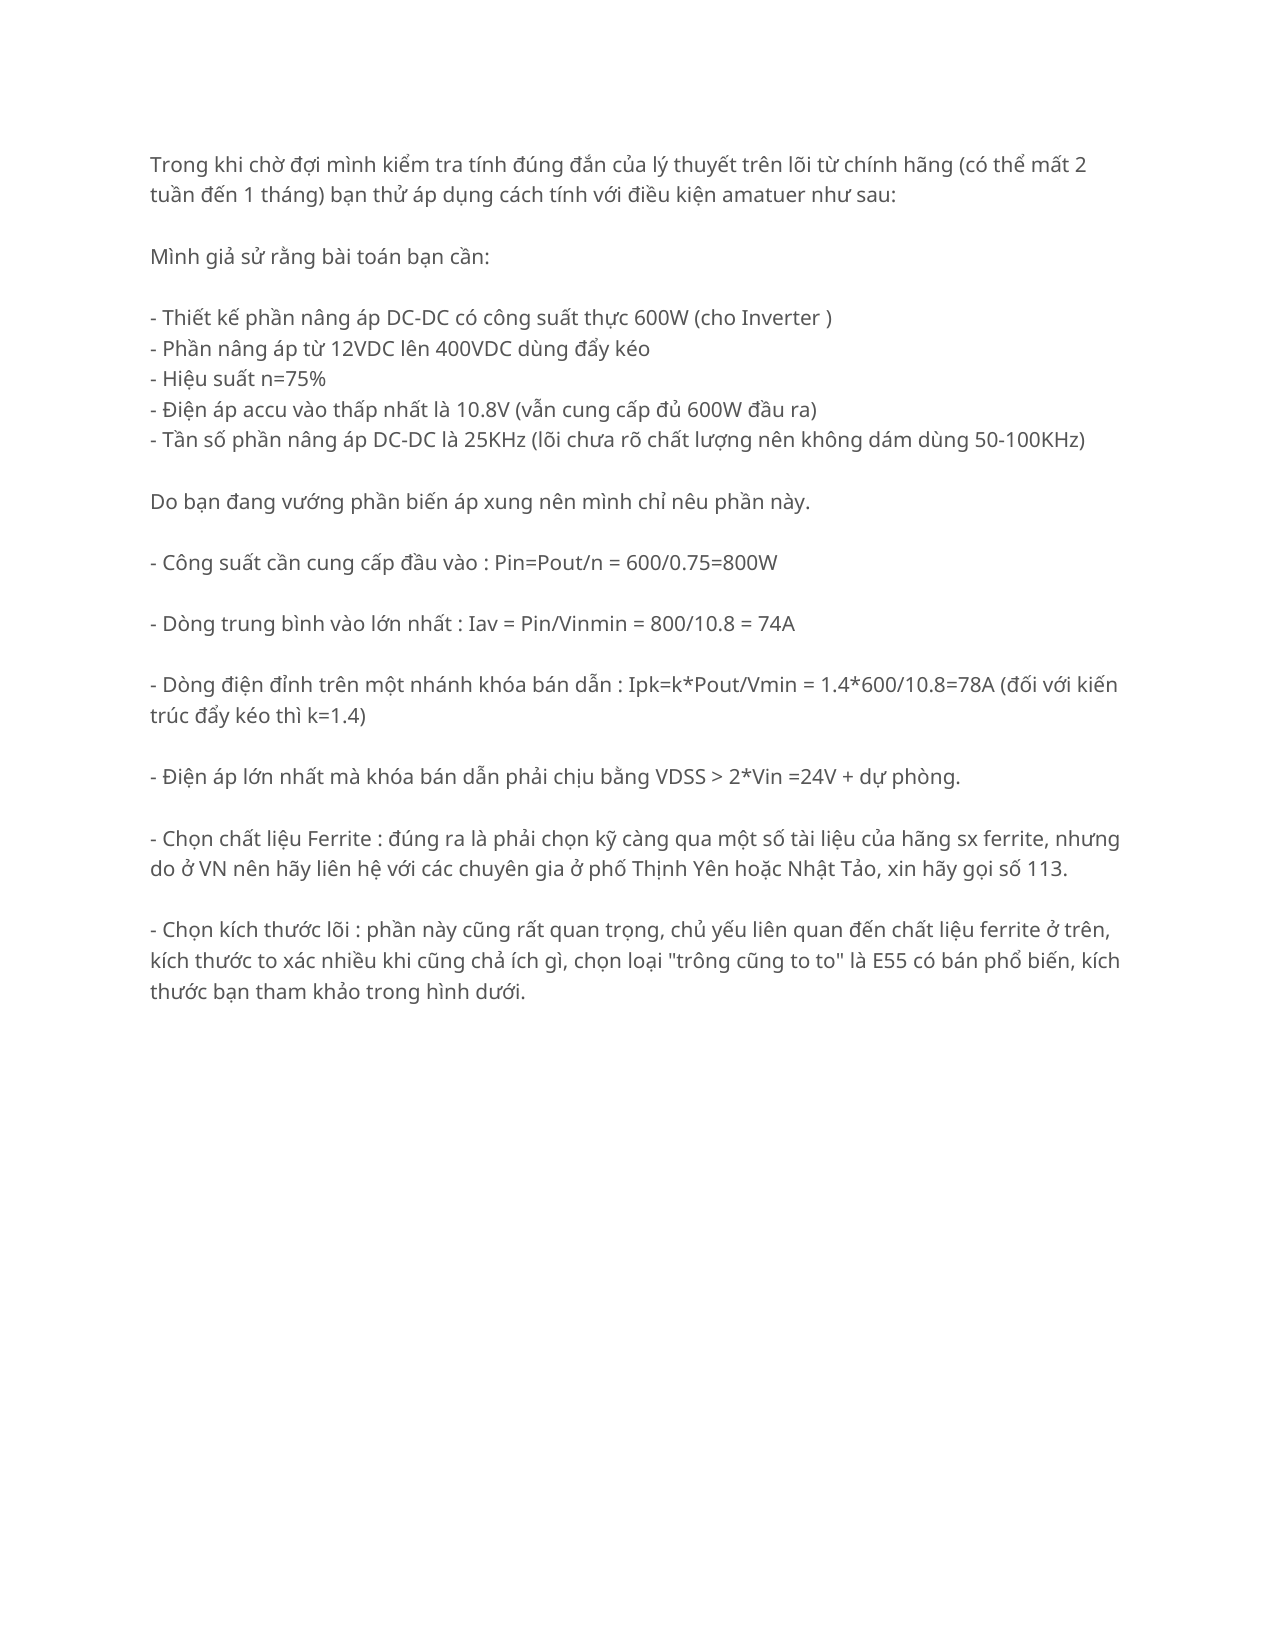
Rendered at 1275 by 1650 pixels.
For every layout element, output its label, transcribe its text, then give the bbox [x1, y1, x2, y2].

text Trong khi chờ đợi mình kiểm tra tính đúng đắn của lý thuyết trên lõi từ chính hãng (có thể mất 2 tuần đến 1 tháng) bạn thử áp dụng cách tính với điều kiện amatuer như sau: Mình giả sử rằng bài toán bạn cần: - Thiết kế phần nâng áp DC-DC có công suất thực 600W (cho Inverter ) - Phần nâng áp từ 12VDC lên 400VDC dùng đẩy kéo - Hiệu suất n=75% - Điện áp accu vào thấp nhất là 10.8V (vẫn cung cấp đủ 600W đầu ra) - Tần số phần nâng áp DC-DC là 25KHz (lõi chưa rõ chất lượng nên không dám dùng 50-100KHz) Do bạn đang vướng phần biến áp xung nên mình chỉ nêu phần này. - Công suất cần cung cấp đầu vào : Pin=Pout/n = 600/0.75=800W - Dòng trung bình vào lớn nhất : Iav = Pin/Vinmin = 800/10.8 = 74A - Dòng điện đỉnh trên một nhánh khóa bán dẫn : Ipk=k*Pout/Vmin = 1.4*600/10.8=78A (đối với kiến trúc đẩy kéo thì k=1.4) - Điện áp lớn nhất mà khóa bán dẫn phải chịu bằng VDSS > 2*Vin =24V + dự phòng. - Chọn chất liệu Ferrite : đúng ra là phải chọn kỹ càng qua một số tài liệu của hãng sx ferrite, nhưng do ở VN nên hãy liên hệ với các chuyên gia ở phố Thịnh Yên hoặc Nhật Tảo, xin hãy gọi số 113. - Chọn kích thước lõi : phần này cũng rất quan trọng, chủ yếu liên quan đến chất liệu ferrite ở trên, kích thước to xác nhiều khi cũng chả ích gì, chọn loại "trông cũng to to" là E55 có bán phổ biến, kích thước bạn tham khảo trong hình dưới. - Tính số vòng dây một cuộn sơ cấp theo công thức Ở đây Ac là tiết diện lõi và Ac=3.5 cm2 Vpri là điện áp đặt vào sơ cấp bằng 12V F=25KHz như ở trên. Bmax là mật độ từ thông cực đại (cảm ứng từ cực đại) , đơn vị là Gauss , thông thường lõi ferrite tốt sẽ có cảm ứng từ bão hòa khoảng 4000-5000G, chúng ta sẽ chỉ lấy Bmax=1200G (đừng nên lấy hơn). Bắt đầu tính thôi : Npri=(12*10^8)/(4*25000*1200*3.5)=2.85 vòng, làm tròn thành 3 vòng - Ước lượng số vòng dây thứ cấp : Nsec=Vout * Npri / Vpri = 400*3/12=100 vòng , có thể dùng một cuộn thứ cấp sau đó chỉnh lưu cầu hay dùng 2 cuộn thứ cấp và chỉnh lưu tia. Tổng kết : - Lõi E55/28/21 Sơ cấp quấn 3 vòng x 2 , chịu dòng 74A , thứ cấp quấn ~100 vòng dây chịu dòng 2A , trong việc tính toán cỡ dây dùng mật độ dòng điện J=5A/mm2. - Kiểu biến áp đẩy kéo sợ nhất là mất cân bằng từ thông giữa hai cuộn sơ cấp do quấn không thực sự đồng đều và làm cho lõi bão hòa, gây quá dòng cho MOSFET. Nếu có điều kiện nên chuyển sang Half Bridge hoặc Full Bridge. - Còn rất nhiều điều để nói nếu các bạn có ý định cho ra một sp tốt thực sự [150, 150, 1125, 1036]
